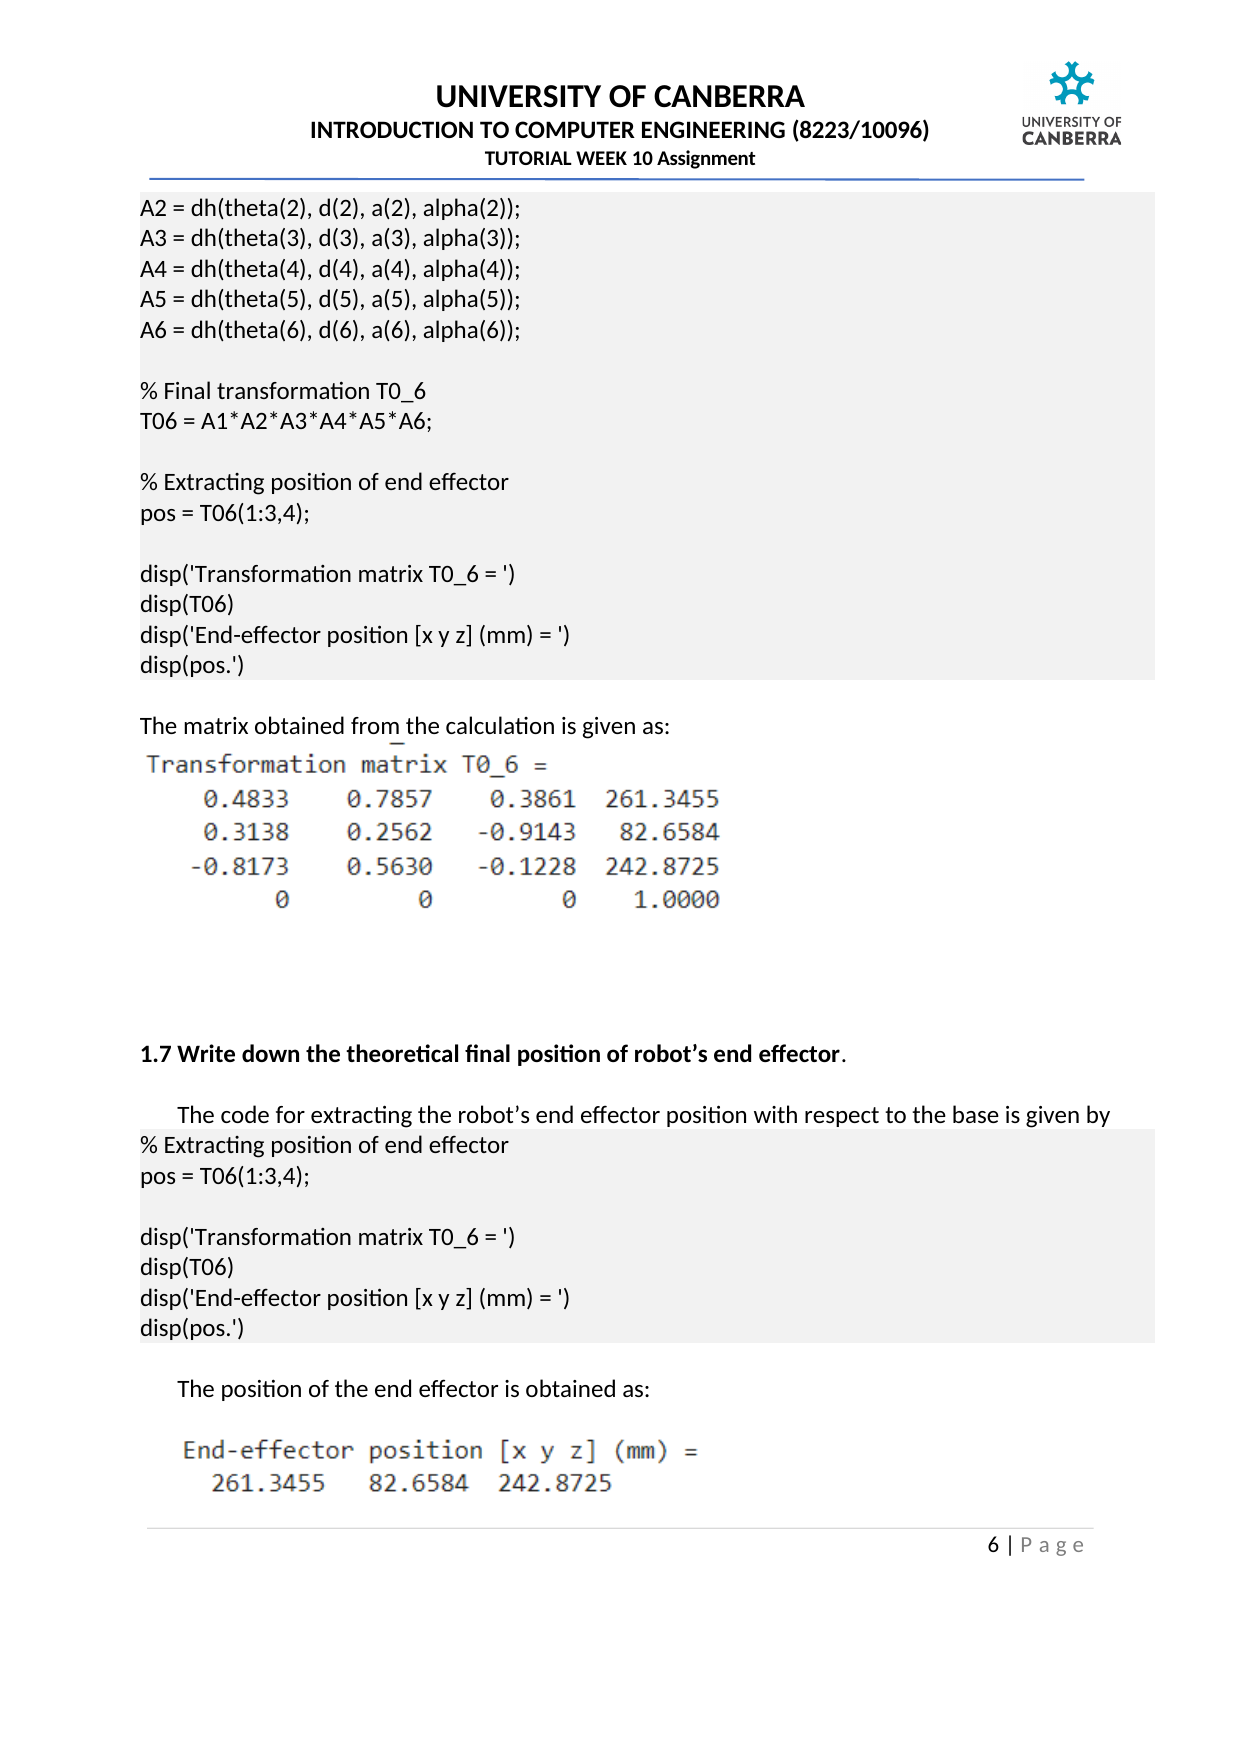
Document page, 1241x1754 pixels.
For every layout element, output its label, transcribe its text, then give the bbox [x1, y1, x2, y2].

list % Extracting position of end effector [140, 466, 1155, 497]
list disp(pos.') [140, 1313, 1155, 1343]
list pos = T06(1:3,4); [140, 497, 1155, 527]
list The position of the end effector is obtained as: [177, 1374, 1155, 1404]
list disp('End-effector position [x y z] (mm) = ') [140, 1282, 1155, 1313]
list disp(T06) [140, 588, 1155, 619]
list disp('Transformation matrix T0_6 = ') [140, 558, 1155, 588]
list The code for extracting the robot’s end effector position with respect to the base is given by [177, 1099, 1155, 1129]
list A2 = dh(theta(2), d(2), a(2), alpha(2)); [140, 192, 1155, 222]
text The matrix obtained from the calculation is given as: [139, 711, 1155, 741]
picture [1022, 61, 1122, 145]
picture [139, 741, 806, 949]
list T06 = A1*A2*A3*A4*A5*A6; [140, 405, 1155, 436]
list A3 = dh(theta(3), d(3), a(3), alpha(3)); [140, 222, 1155, 253]
picture [177, 1404, 762, 1512]
list % Final transformation T0_6 [140, 375, 1155, 405]
list pos = T06(1:3,4); [140, 1160, 1155, 1191]
list % Extracting position of end effector [140, 1129, 1155, 1160]
list disp(pos.') [140, 649, 1155, 680]
list disp(T06) [140, 1252, 1155, 1282]
list A6 = dh(theta(6), d(6), a(6), alpha(6)); [140, 314, 1155, 344]
list disp('End-effector position [x y z] (mm) = ') [140, 619, 1155, 649]
list A5 = dh(theta(5), d(5), a(5), alpha(5)); [140, 283, 1155, 314]
list disp('Transformation matrix T0_6 = ') [140, 1221, 1155, 1252]
list A4 = dh(theta(4), d(4), a(4), alpha(4)); [140, 253, 1155, 283]
list Write down the theoretical final position of robot’s end effector. [139, 1038, 1155, 1068]
